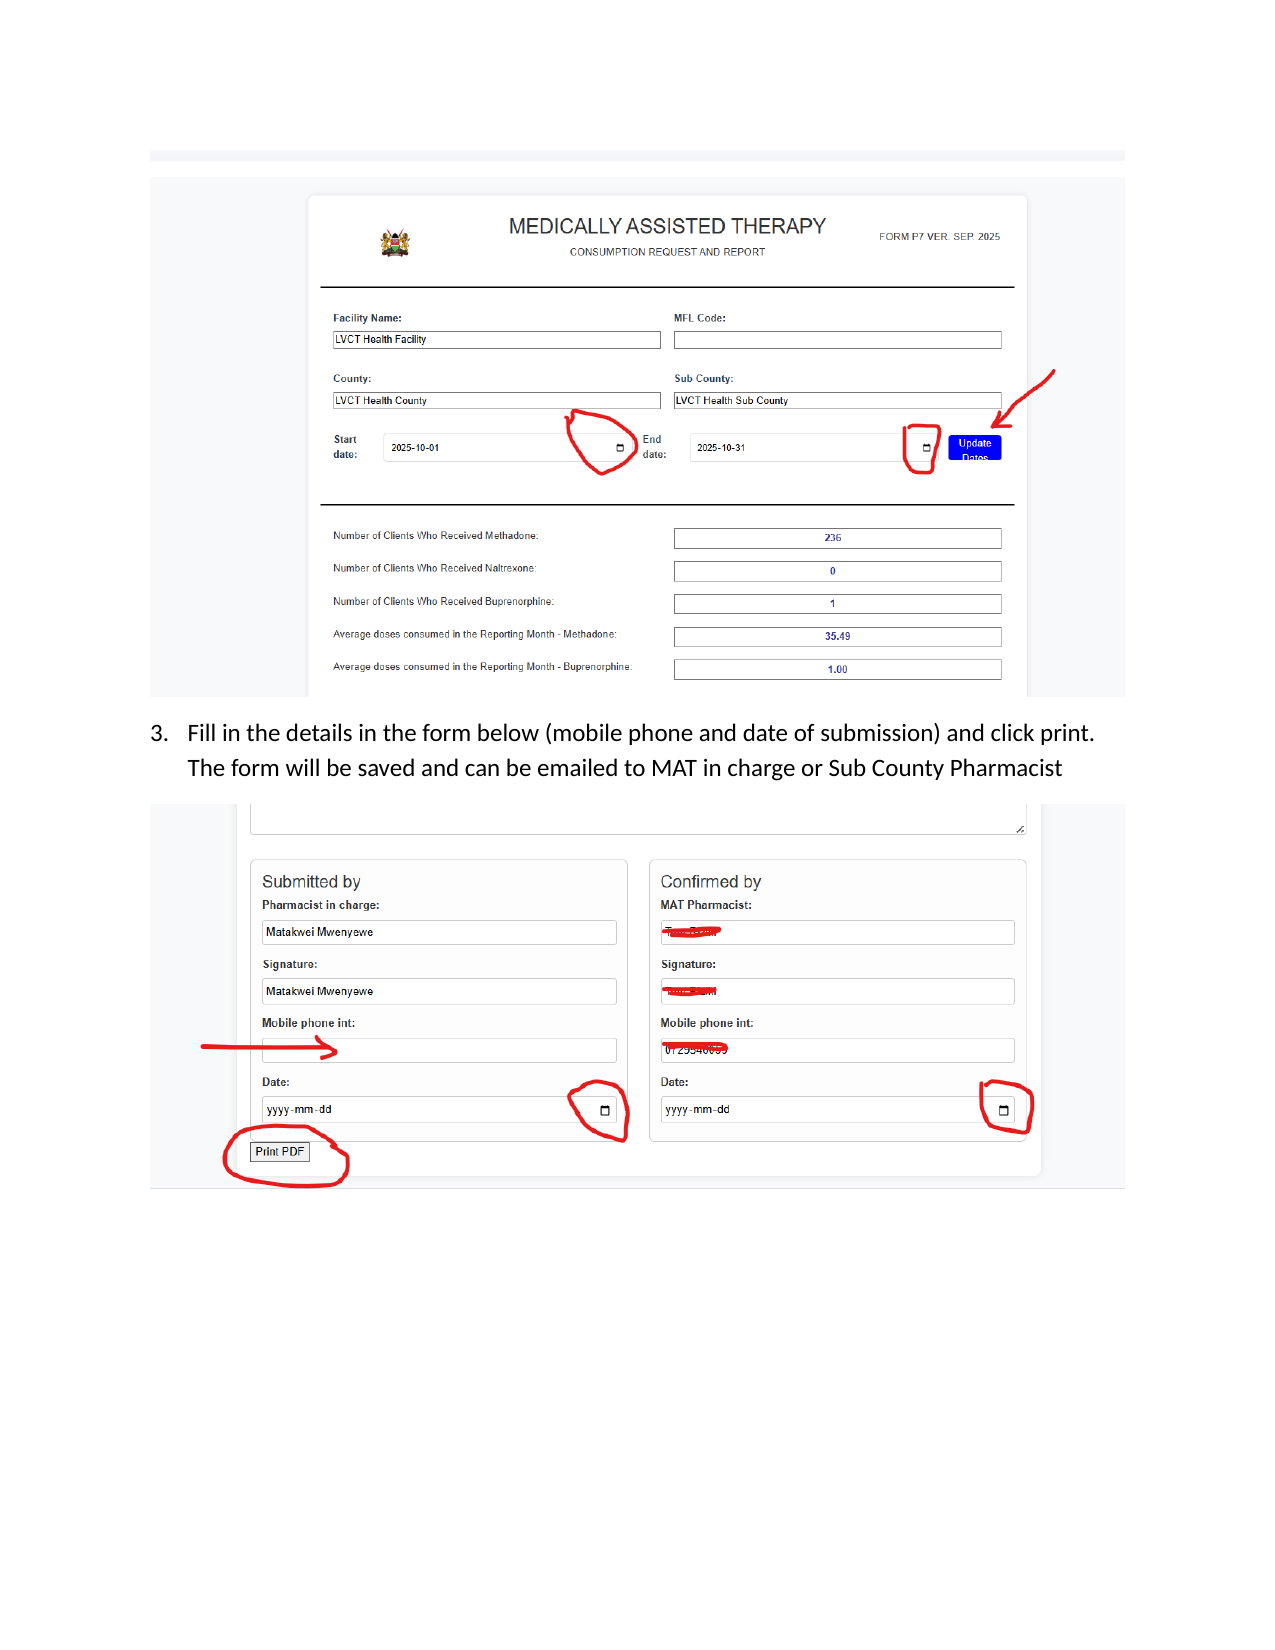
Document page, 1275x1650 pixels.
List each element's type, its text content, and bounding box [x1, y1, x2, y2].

list Fill in the details in the form below (mobile phone and date of submission) and click print. The form will be saved and can be emailed to MAT in charge or Sub County Pharmacist [150, 718, 1125, 783]
picture [150, 150, 1125, 697]
picture [150, 804, 1125, 1189]
